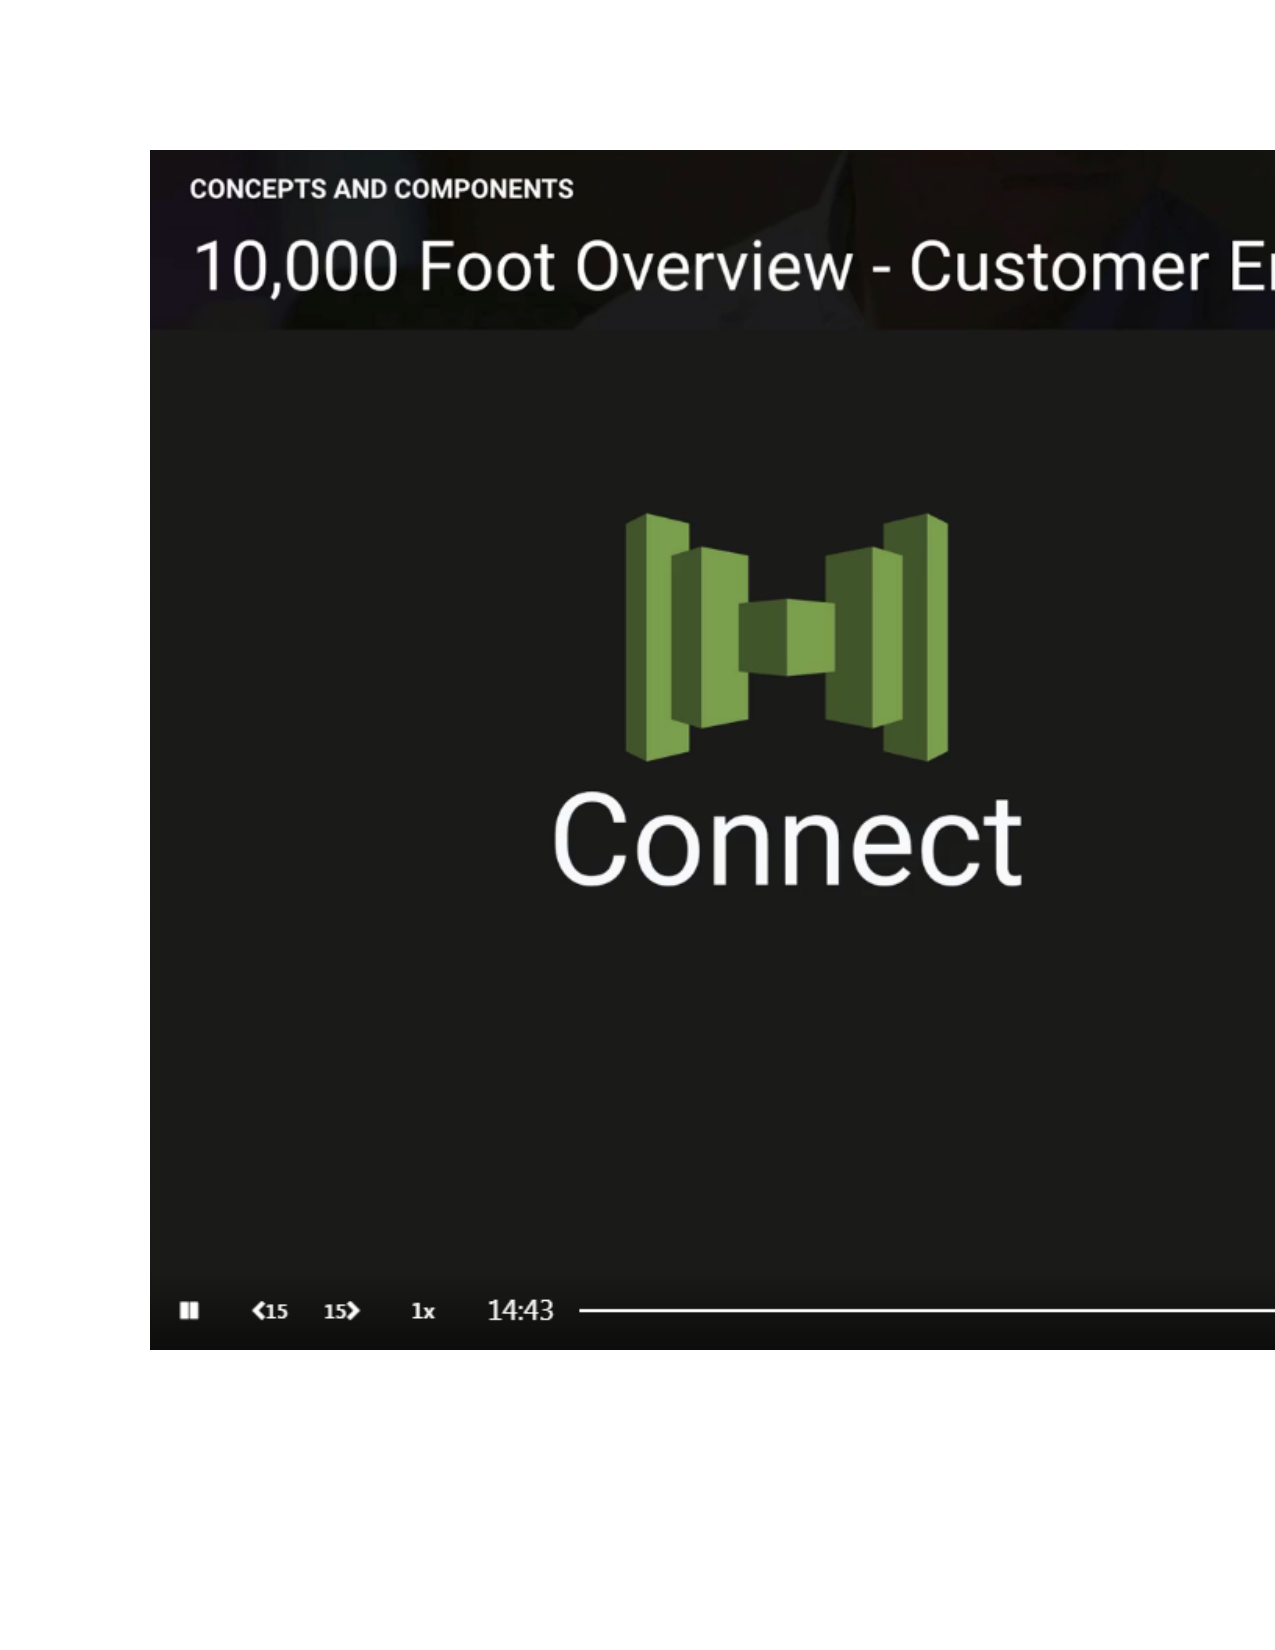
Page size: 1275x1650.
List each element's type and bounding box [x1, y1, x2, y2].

picture [150, 150, 1275, 1350]
